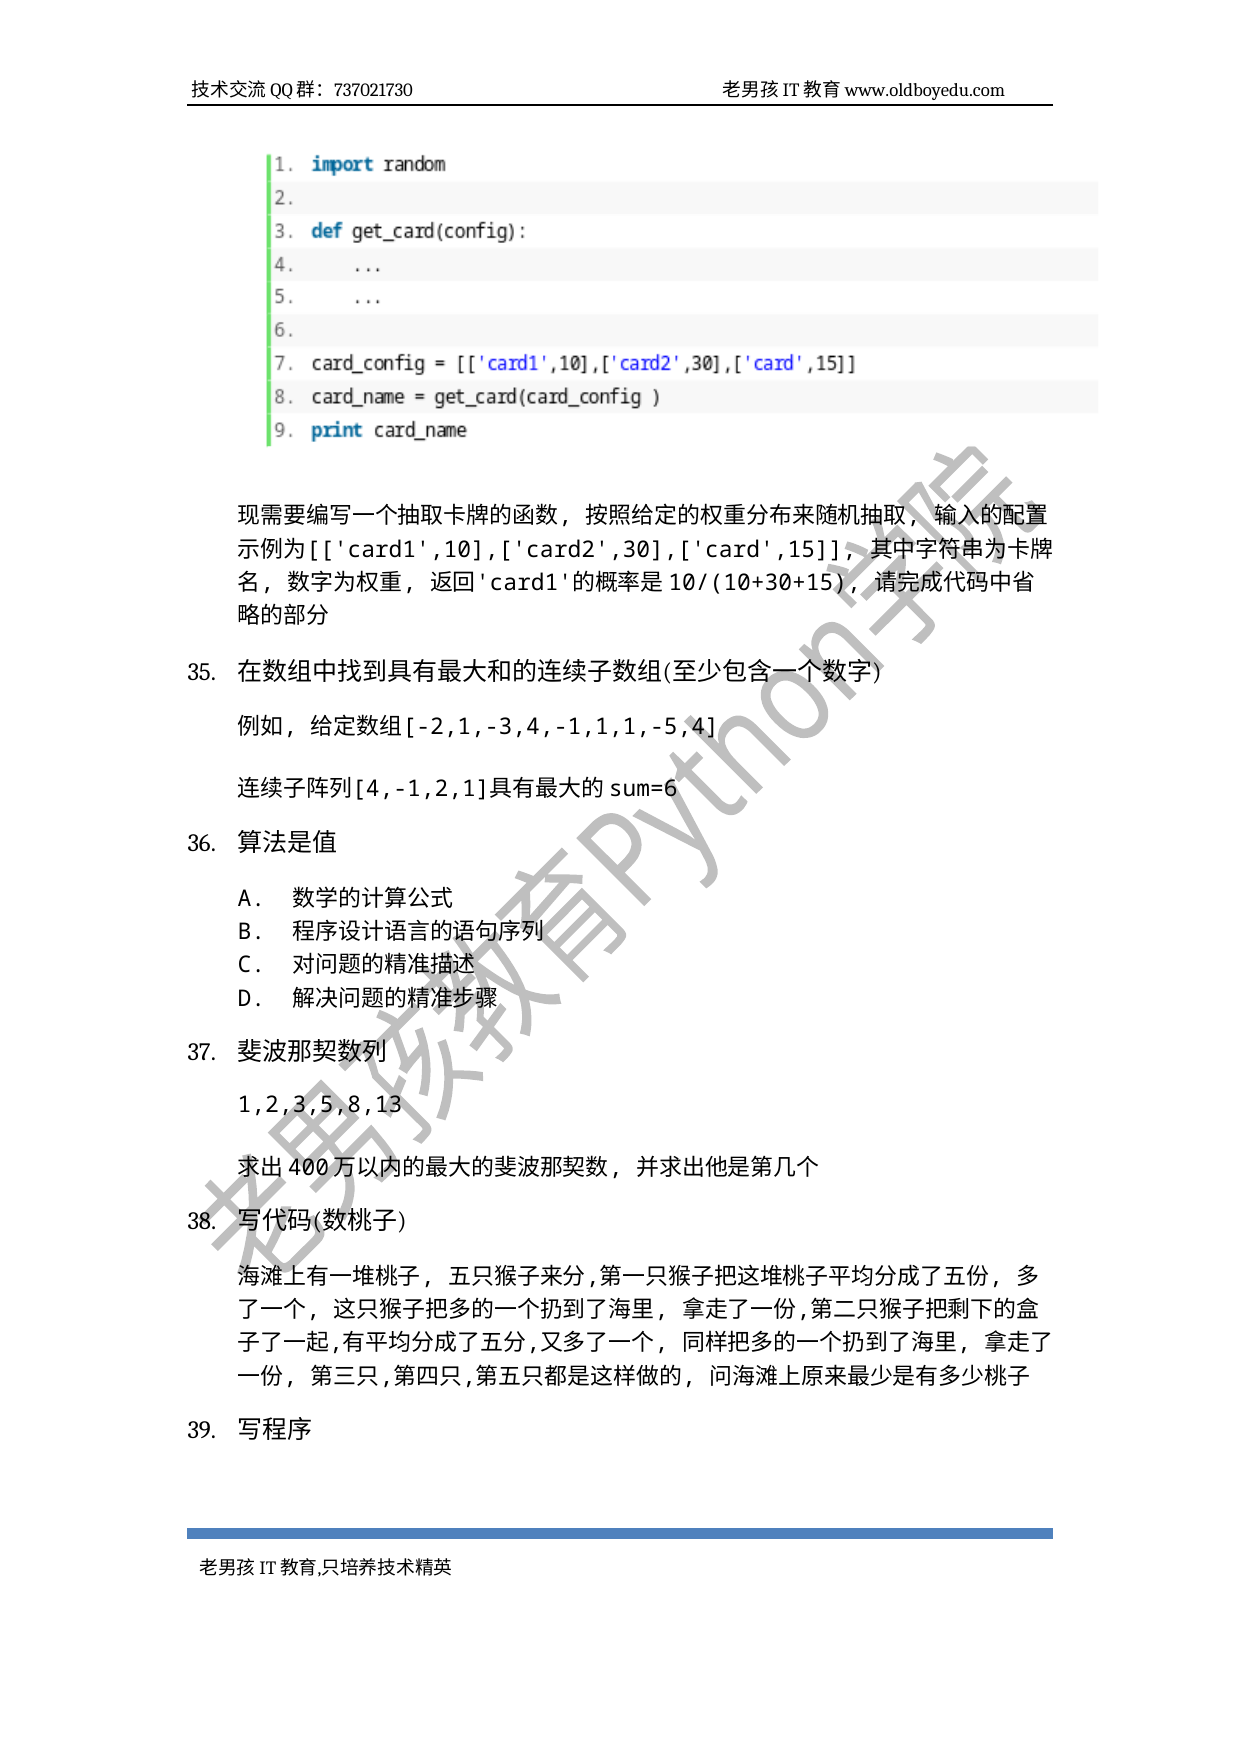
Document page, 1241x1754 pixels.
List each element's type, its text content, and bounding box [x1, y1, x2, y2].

list 算法是值 [187, 824, 1053, 858]
list 写程序 [187, 1412, 1053, 1446]
list 写代码(数桃子) [187, 1203, 1053, 1237]
list 海滩上有一堆桃子, 五只猴子来分,第一只猴子把这堆桃子平均分成了五份, 多了一个, 这只猴子把多的一个扔到了海里, 拿走了一份,第二只猴子把剩下的盒子了一起,有平均分成了五分,又多了一个, 同样把多的一个扔到了海里, 拿走了一份, 第三只,第四只,第五只都是这样做的, 问海滩上原来最少是有多少桃子 [187, 1257, 1053, 1391]
list 现需要编写一个抽取卡牌的函数, 按照给定的权重分布来随机抽取, 输入的配置示例为[['card1',10],['card2',30],['card',15]], 其中字符串为卡牌名, 数字为权重, 返回'card1'的概率是10/(10+30+15), 请完成代码中省略的部分 [187, 497, 1053, 630]
list 在数组中找到具有最大和的连续子数组(至少包含一个数字) [187, 651, 1053, 687]
list 斐波那契数列 [187, 1033, 1053, 1068]
list 例如, 给定数组[-2,1,-3,4,-1,1,1,-5,4] 连续子阵列[4,-1,2,1]具有最大的sum=6 [187, 708, 1053, 804]
list A. 数学的计算公式 B. 程序设计语言的语句序列 C. 对问题的精准描述 D. 解决问题的精准步骤 [187, 879, 1053, 1013]
list 1,2,3,5,8,13 求出400万以内的最大的斐波那契数, 并求出他是第几个 [187, 1088, 1053, 1182]
